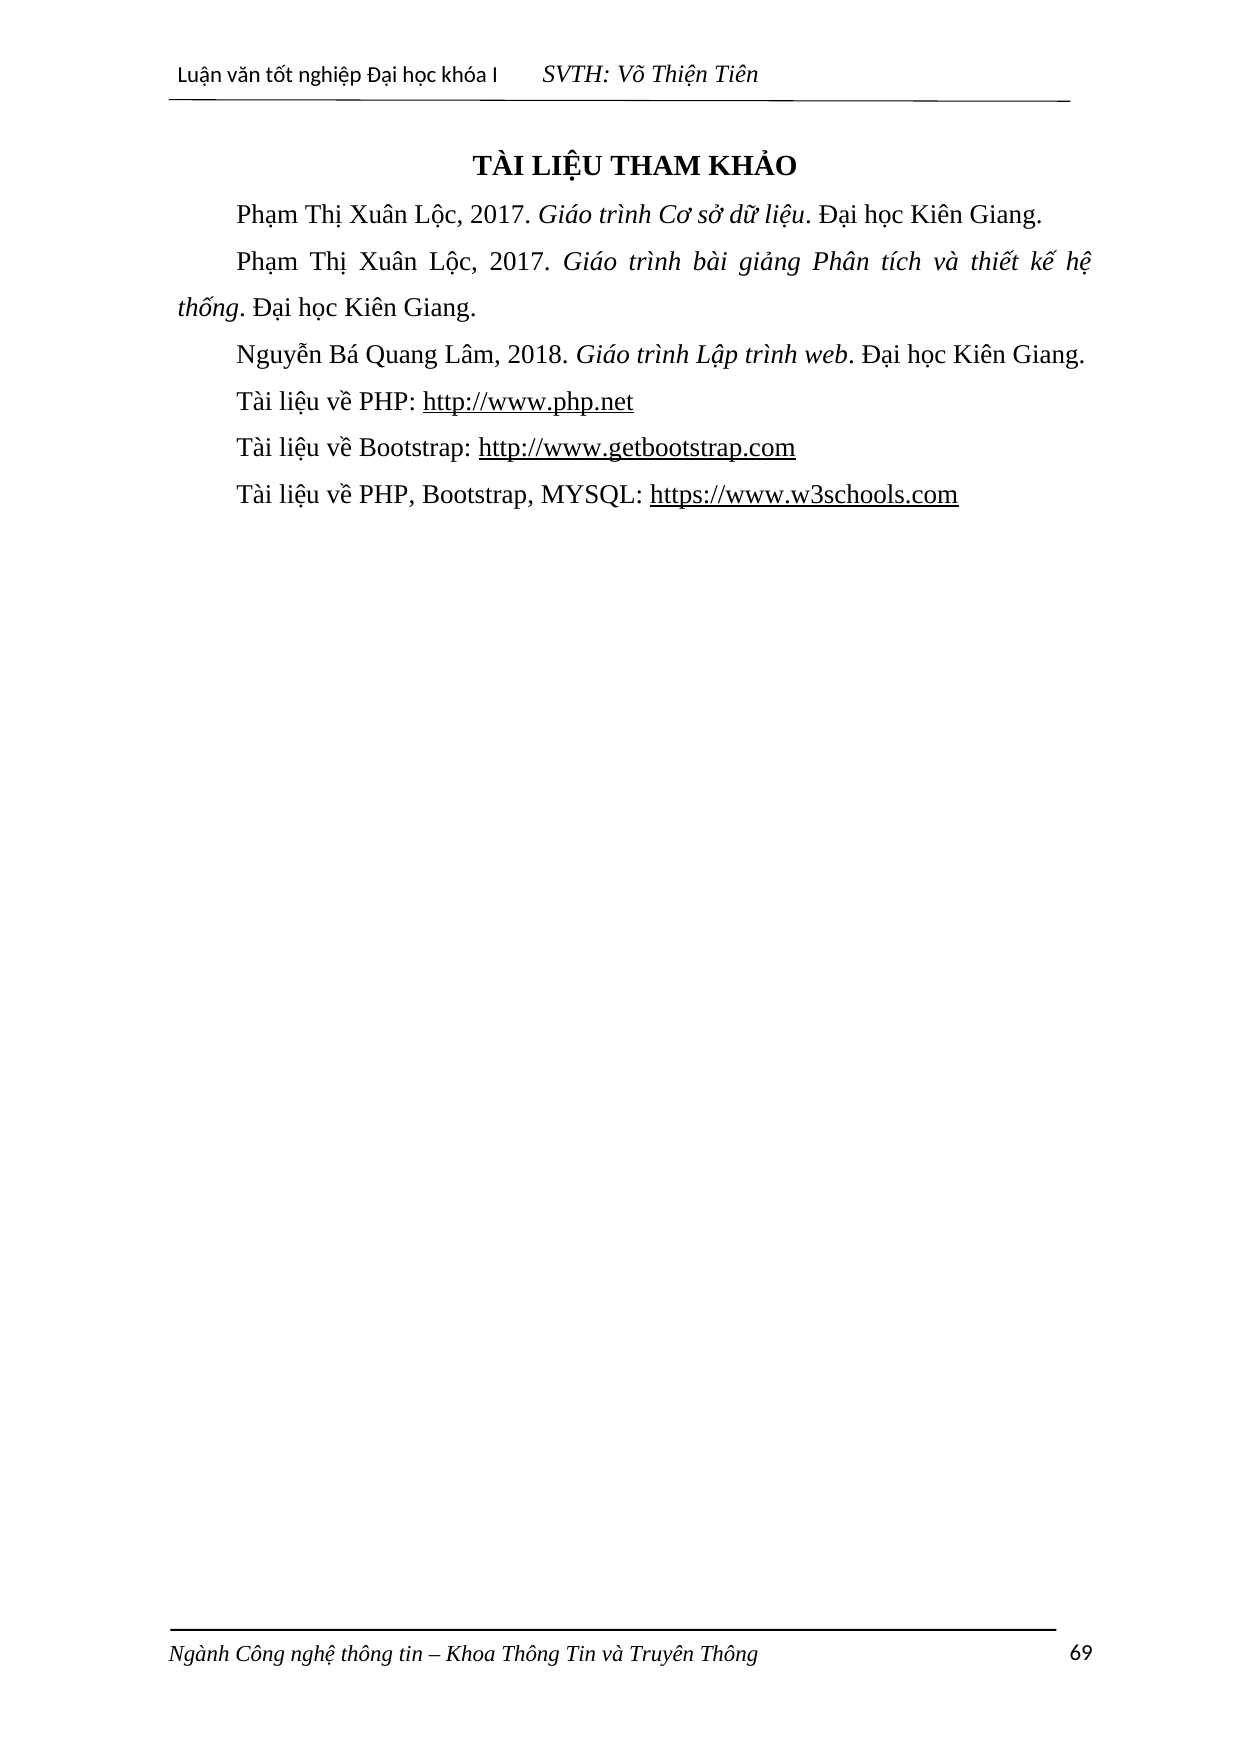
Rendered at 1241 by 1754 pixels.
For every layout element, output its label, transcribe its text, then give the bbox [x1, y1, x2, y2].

text Phạm Thị Xuân Lộc, 2017. Giáo trình bài giảng Phân tích và thiết kế hệ thống. Đại học Kiên Giang. [177, 245, 1092, 322]
text Tài liệu về PHP: http://www.php.net [177, 385, 1092, 416]
text Phạm Thị Xuân Lộc, 2017. Giáo trình Cơ sở dữ liệu. Đại học Kiên Giang. [177, 198, 1092, 229]
text Tài liệu về PHP, Bootstrap, MYSQL: https://www.w3schools.com [177, 478, 1092, 509]
text Tài liệu về Bootstrap: http://www.getbootstrap.com [177, 431, 1092, 462]
list TÀI LIỆU THAM KHẢO [177, 148, 1092, 181]
text Nguyễn Bá Quang Lâm, 2018. Giáo trình Lập trình web. Đại học Kiên Giang. [177, 338, 1092, 369]
